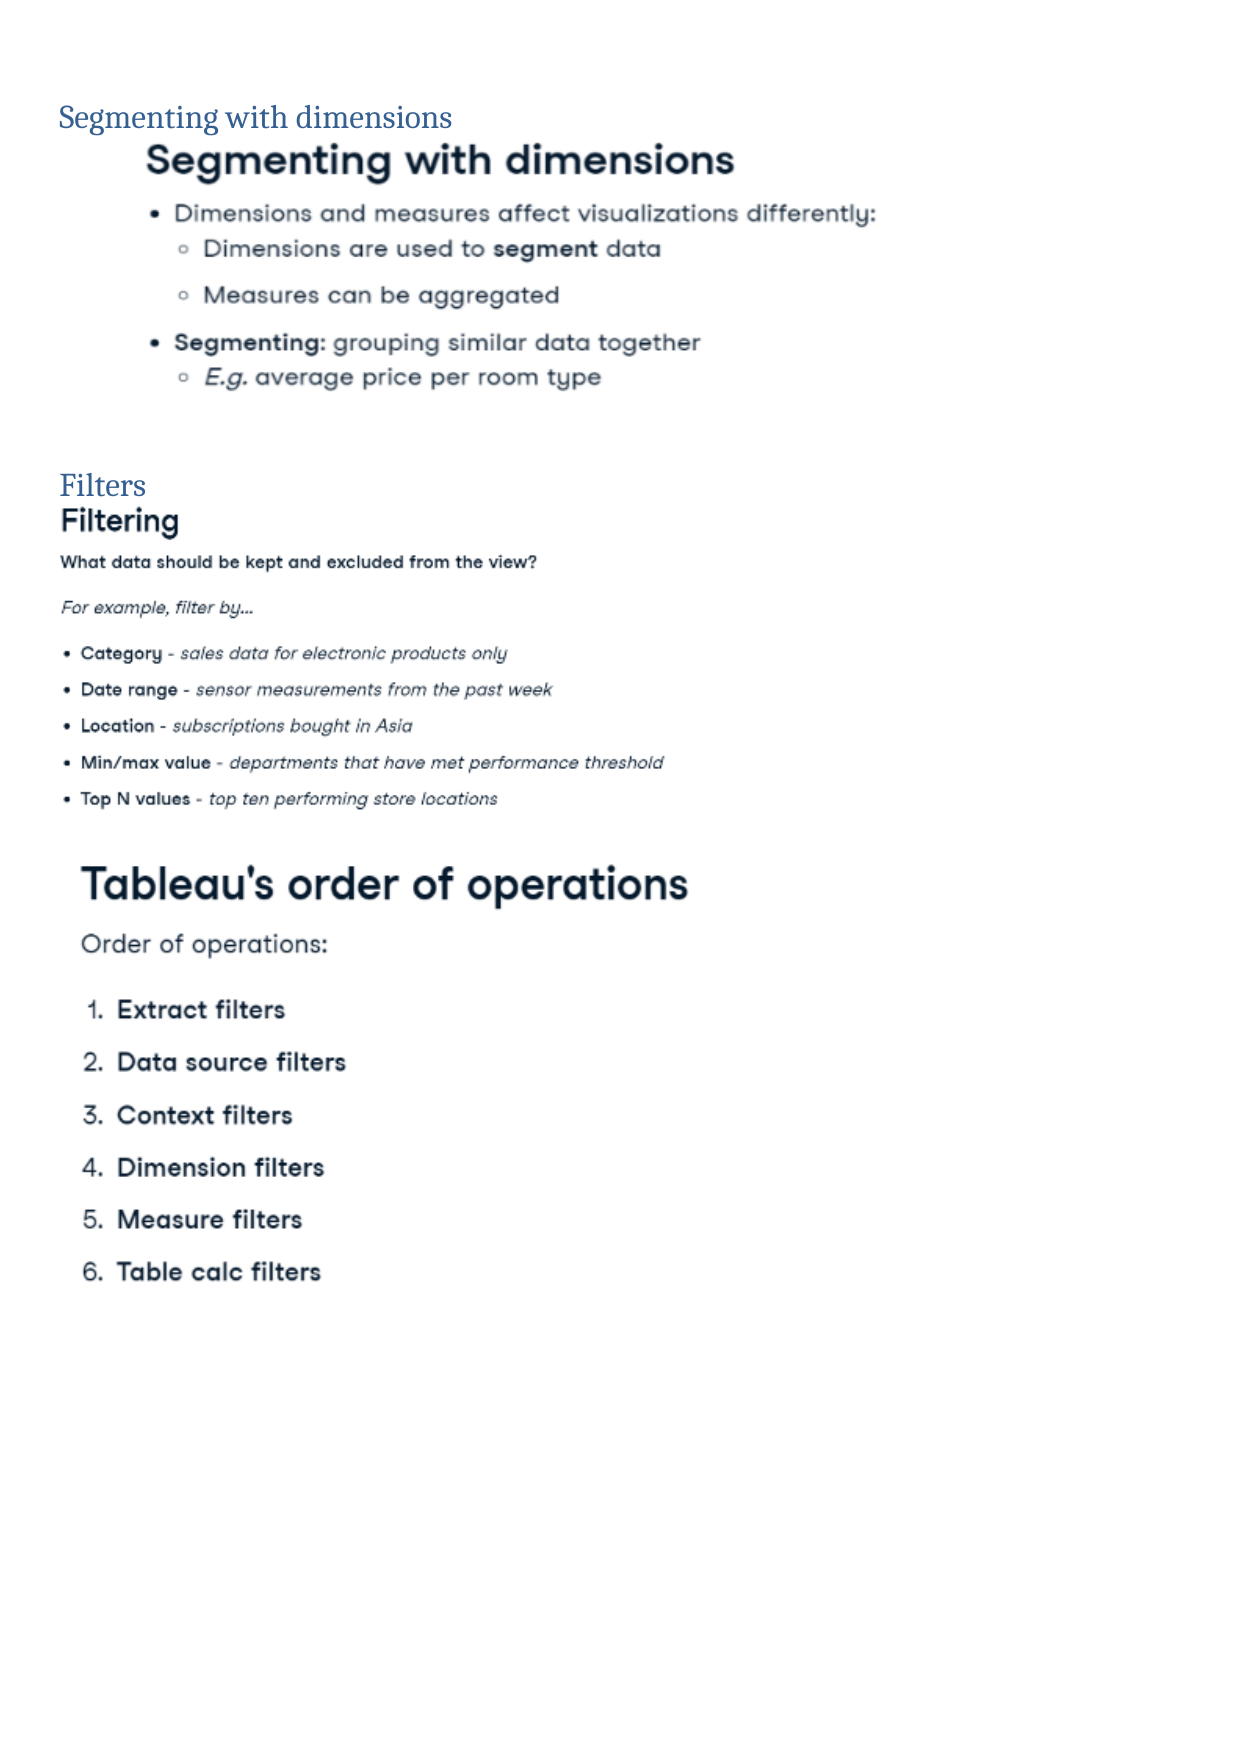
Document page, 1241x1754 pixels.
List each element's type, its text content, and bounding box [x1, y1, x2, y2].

subtitle Segmenting with dimensions [59, 99, 1167, 137]
picture [59, 854, 729, 1304]
subtitle Filters [59, 466, 1167, 505]
picture [134, 137, 903, 438]
picture [59, 504, 674, 830]
